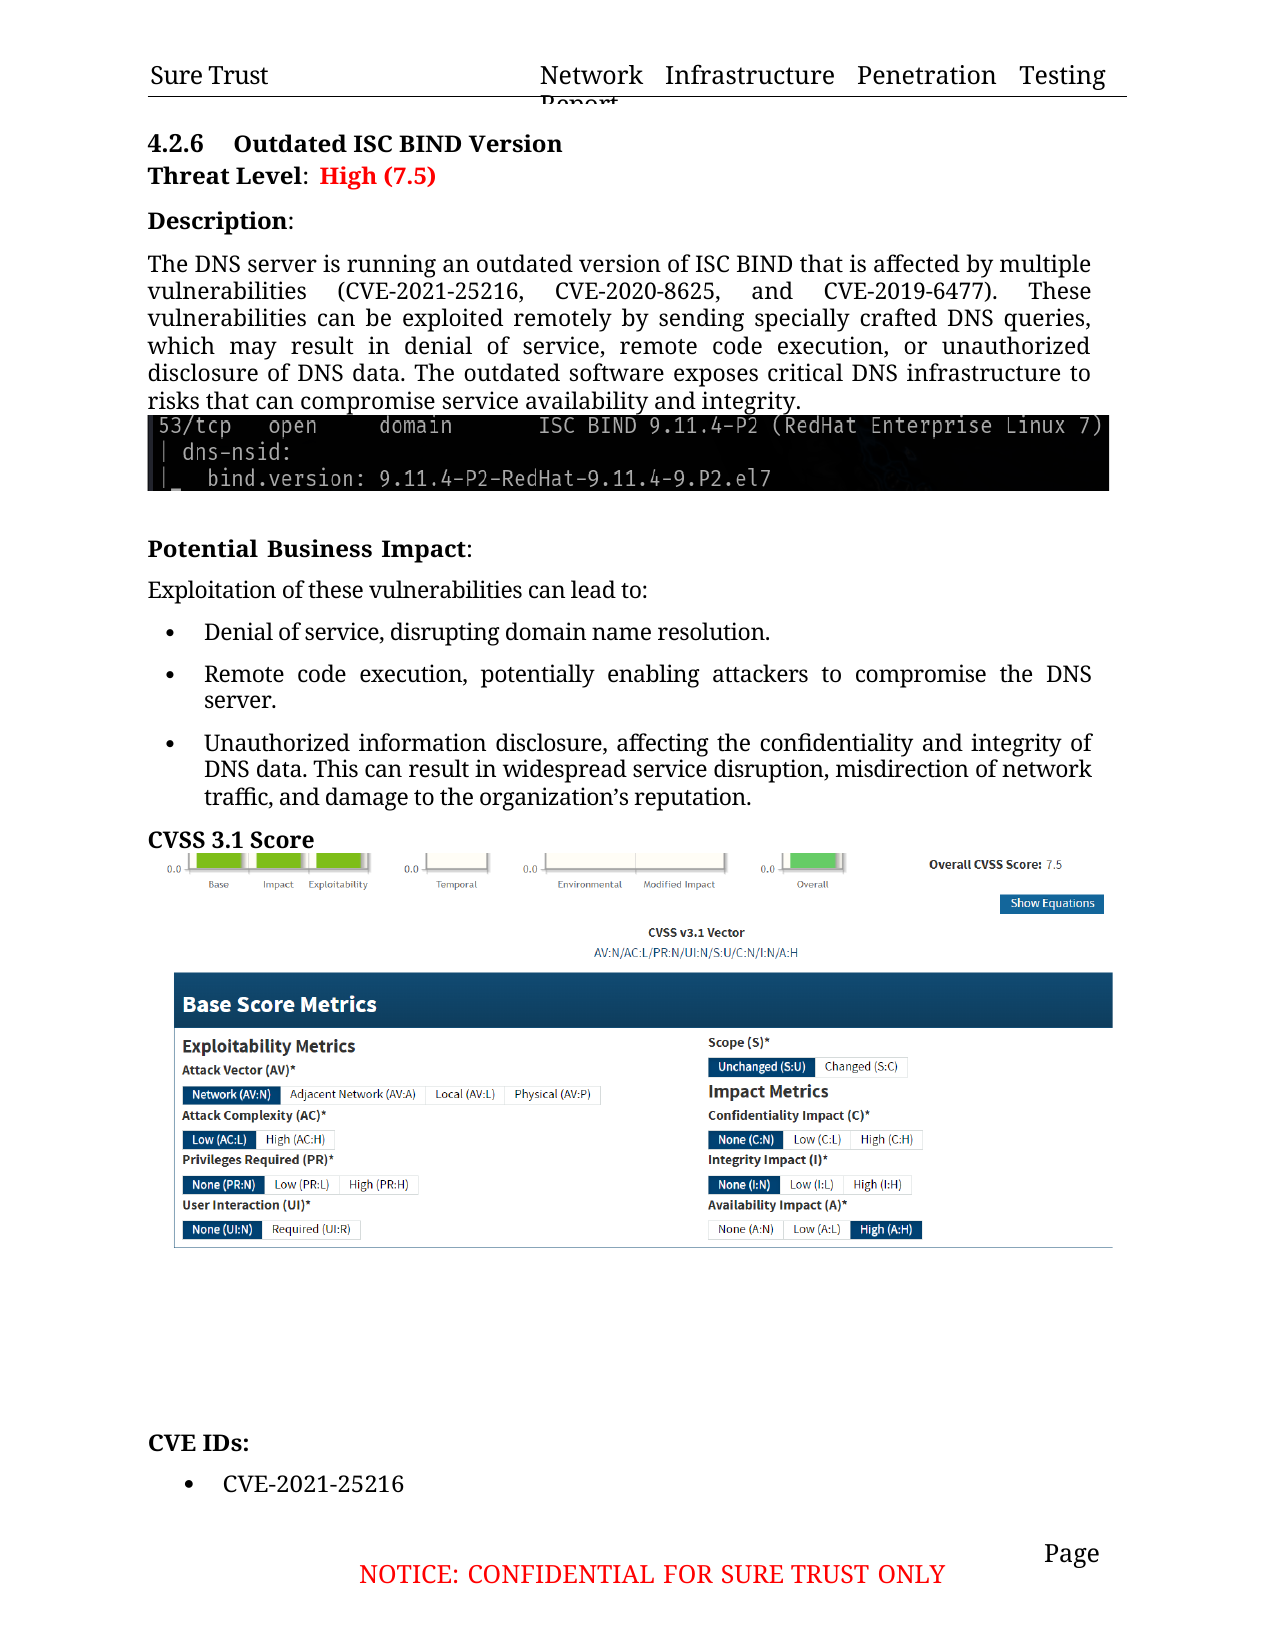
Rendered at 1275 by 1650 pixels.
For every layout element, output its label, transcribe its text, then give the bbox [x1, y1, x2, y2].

picture [147, 415, 1110, 491]
list Remote code execution, potentially enabling attackers to compromise the DNS server. [166, 660, 1092, 715]
text Description: [147, 205, 1092, 237]
list CVE-2021-25216 [185, 1470, 1092, 1498]
list Unauthorized information disclosure, affecting the confidentiality and integrity of DNS data. This can result in widespread service disruption, misdirection of network traffic, and damage to the organization’s reputation. [166, 730, 1092, 812]
list Outdated ISC BIND Version Threat Level: High (7.5) [147, 126, 1092, 191]
picture [147, 853, 1113, 1248]
text CVSS 3.1 Score [147, 826, 1092, 853]
text Potential Business Impact: [147, 535, 1092, 563]
list Denial of service, disrupting domain name resolution. [166, 619, 1092, 646]
text The DNS server is running an outdated version of ISC BIND that is affected by multiple vulnerabilities (CVE-2021-25216, CVE-2020-8625, and CVE-2019-6477). These vulnerabilities can be exploited remotely by sending specially crafted DNS queries, which may result in denial of service, remote code execution, or unauthorized disclosure of DNS data. The outdated software exposes critical DNS infrastructure to risks that can compromise service availability and integrity. [147, 251, 1092, 415]
text CVE IDs: [148, 1429, 1092, 1457]
text Exploitation of these vulnerabilities can lead to: [147, 577, 1092, 604]
